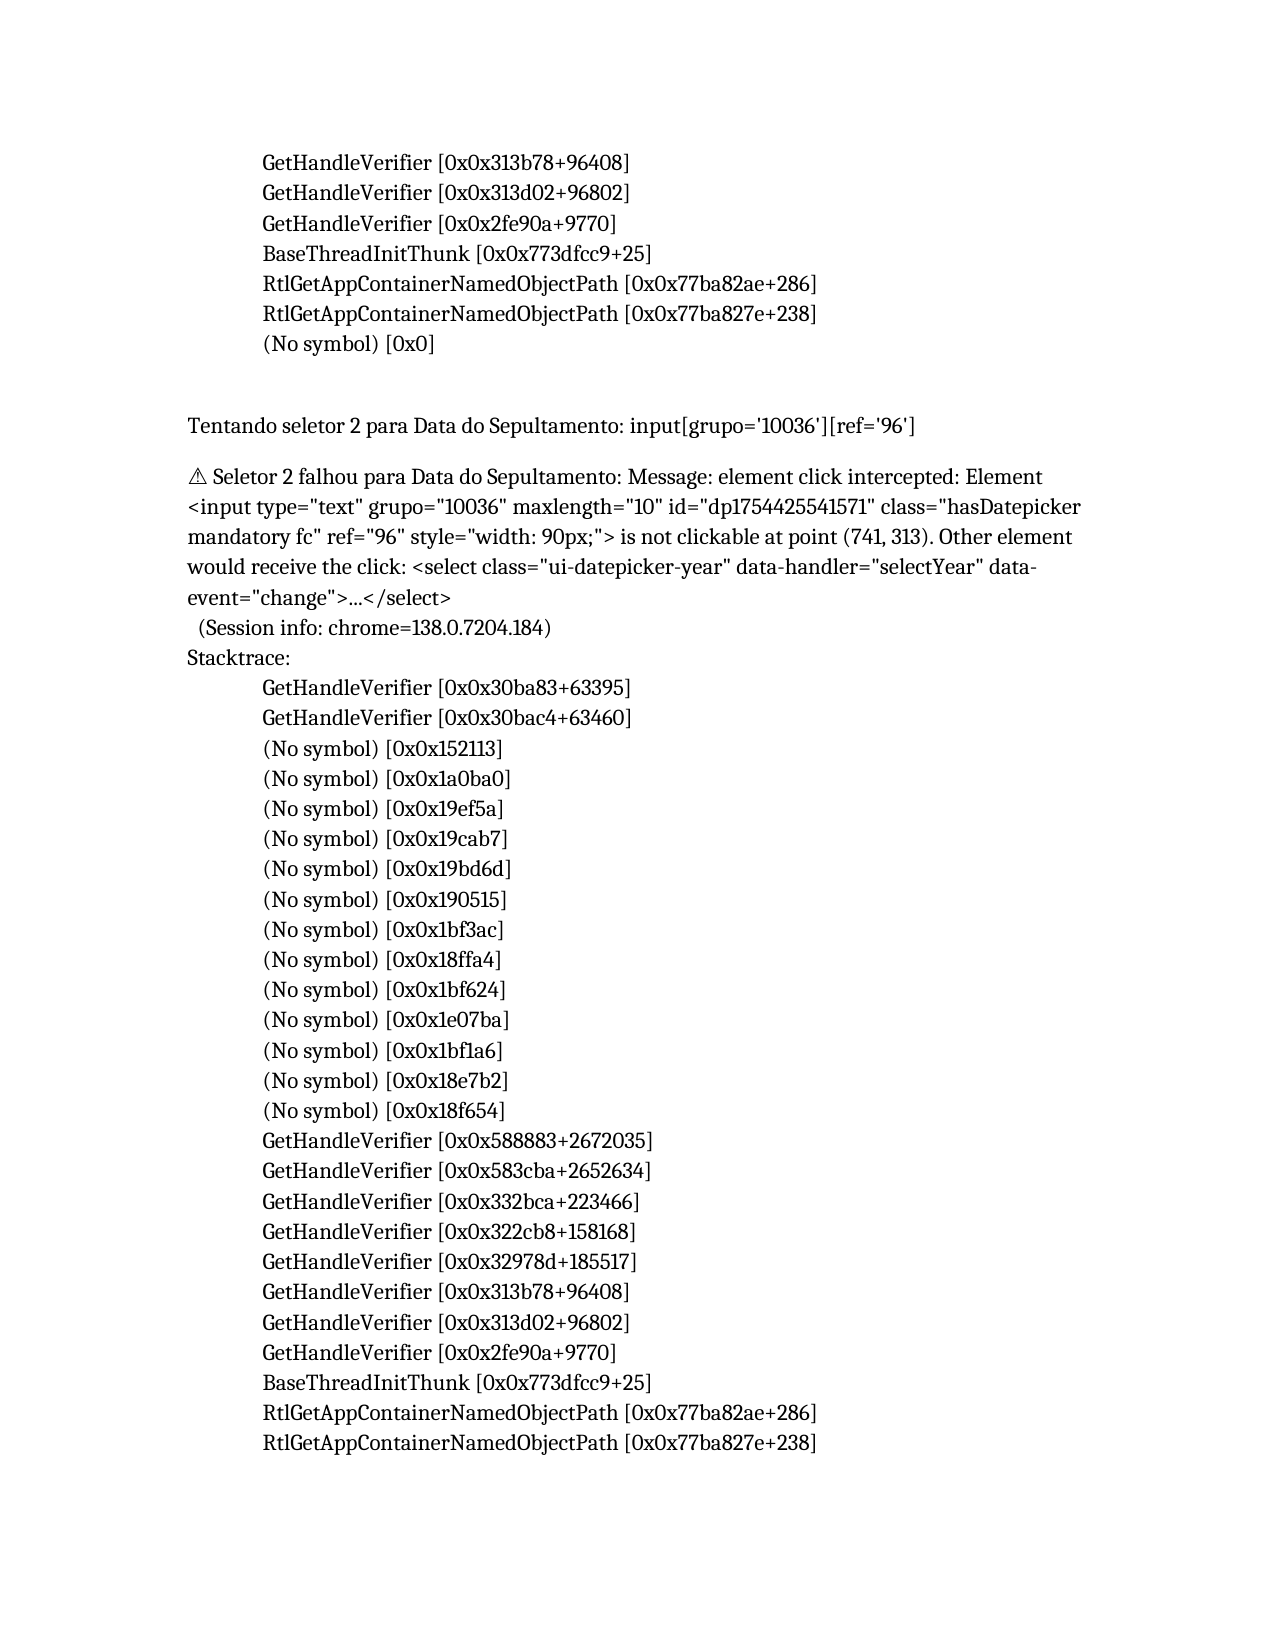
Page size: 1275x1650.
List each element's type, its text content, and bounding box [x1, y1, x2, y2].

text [187, 463, 1087, 1457]
text Tentando seletor 2 para Data do Sepultamento: input[grupo='10036'][ref='96'] [187, 412, 1087, 439]
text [187, 150, 1087, 388]
